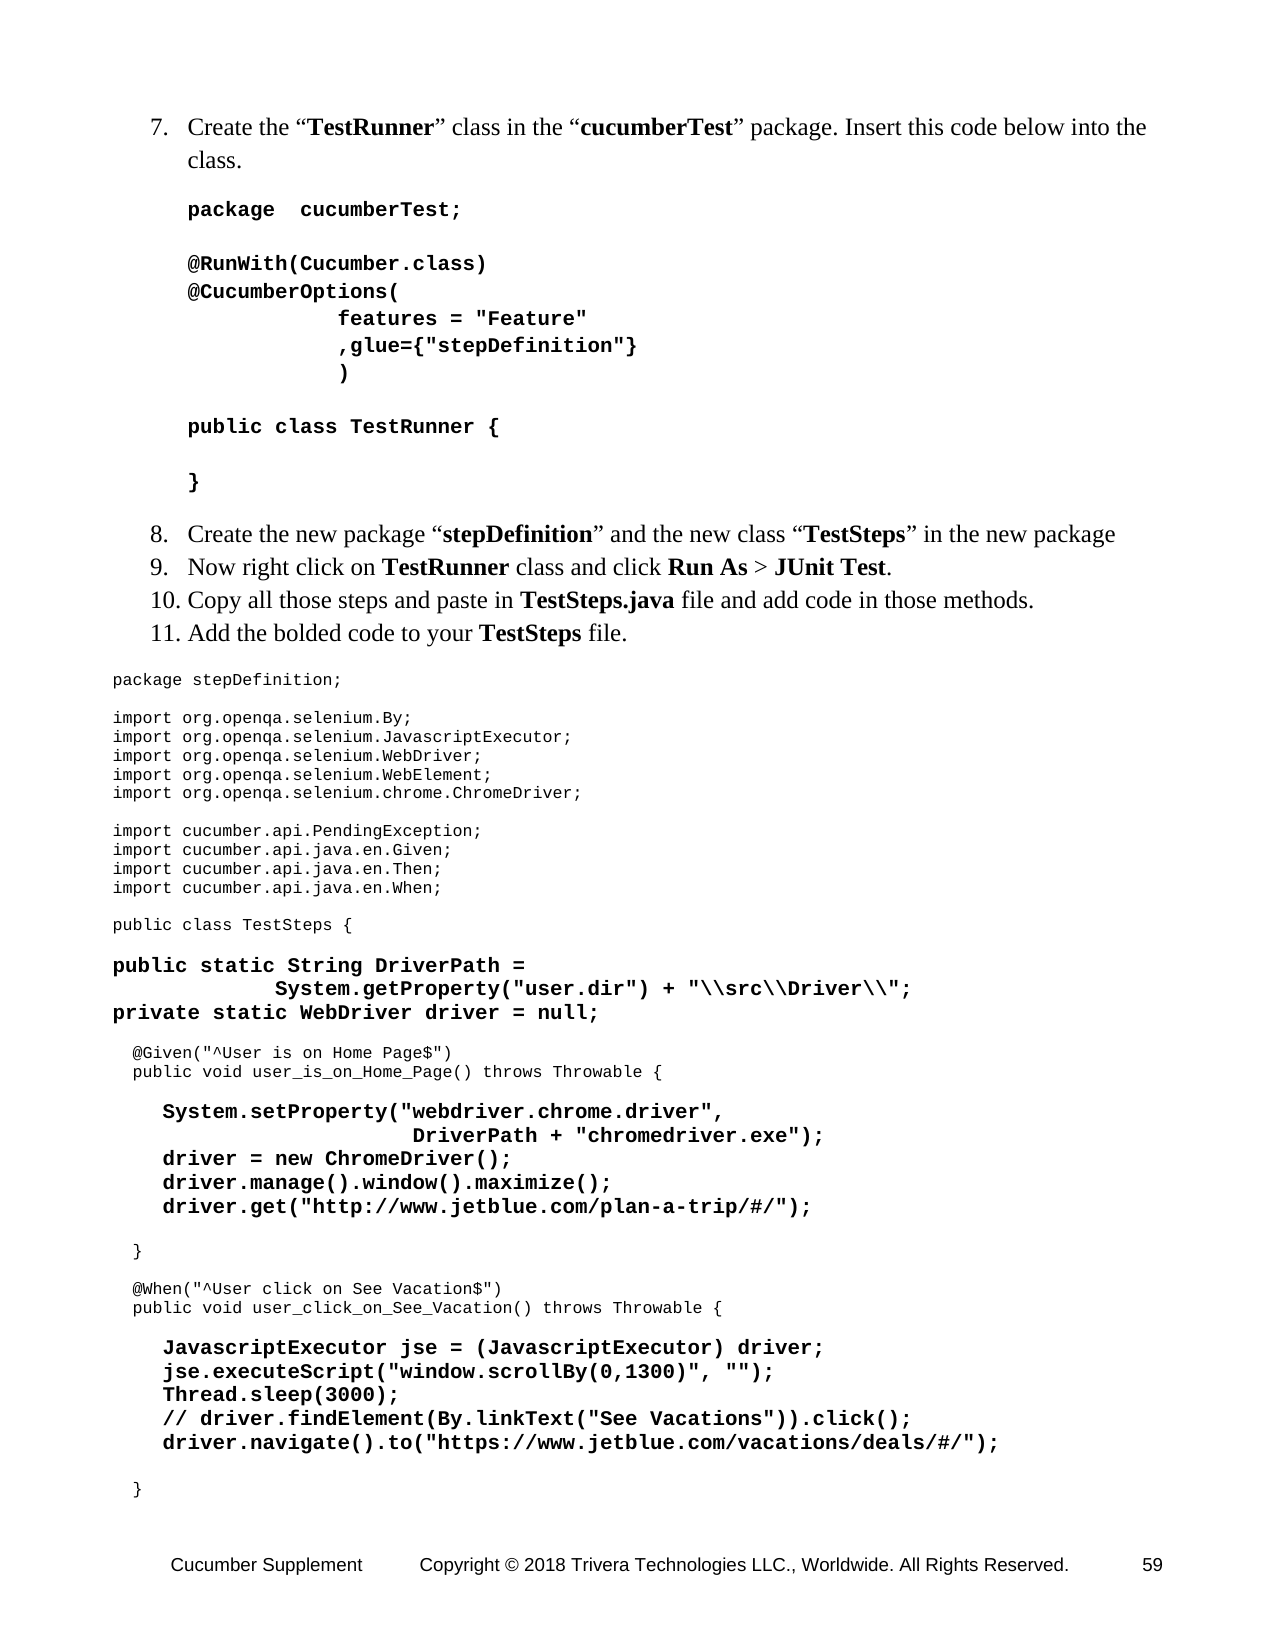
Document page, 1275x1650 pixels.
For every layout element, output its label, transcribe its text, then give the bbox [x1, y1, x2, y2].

text import org.openqa.selenium.JavascriptExecutor; [112, 728, 1163, 747]
list Now right click on TestRunner class and click Run As > JUnit Test. [150, 552, 1163, 581]
text import cucumber.api.java.en.Given; [112, 842, 1163, 860]
text driver.navigate().to("https://www.jetblue.com/vacations/deals/#/"); [112, 1432, 1163, 1455]
text public void user_is_on_Home_Page() throws Throwable { [112, 1063, 1163, 1082]
list @RunWith(Cucumber.class) [187, 253, 1163, 277]
list Create the “TestRunner” class in the “cucumberTest” package. Insert this code below into the class. [150, 112, 1163, 174]
text import cucumber.api.java.en.Then; [112, 860, 1163, 879]
text driver.manage().window().maximize(); [112, 1172, 1163, 1196]
text import org.openqa.selenium.WebDriver; [112, 747, 1163, 766]
list package cucumberTest; [187, 199, 1163, 223]
list public class TestRunner { [187, 417, 1163, 440]
text public static String DriverPath = [112, 955, 1163, 978]
list features = "Feature" [187, 308, 1163, 331]
text System.setProperty("webdriver.chrome.driver", [112, 1101, 1163, 1125]
text DriverPath + "chromedriver.exe"); [112, 1125, 1163, 1148]
text @Given("^User is on Home Page$") [112, 1044, 1163, 1063]
text System.getProperty("user.dir") + "\\src\\Driver\\"; [112, 978, 1163, 1002]
text public class TestSteps { [112, 917, 1163, 936]
list } [187, 471, 1163, 494]
text import org.openqa.selenium.chrome.ChromeDriver; [112, 785, 1163, 804]
text driver.get("http://www.jetblue.com/plan-a-trip/#/"); [112, 1196, 1163, 1219]
list @CucumberOptions( [187, 281, 1163, 304]
text package stepDefinition; [112, 672, 1163, 691]
list ) [187, 362, 1163, 386]
list ,glue={"stepDefinition"} [187, 335, 1163, 359]
text // driver.findElement(By.linkText("See Vacations")).click(); [112, 1408, 1163, 1432]
text Thread.sleep(3000); [112, 1384, 1163, 1408]
text import cucumber.api.PendingException; [112, 823, 1163, 842]
text import org.openqa.selenium.WebElement; [112, 766, 1163, 785]
text JavascriptExecutor jse = (JavascriptExecutor) driver; [112, 1337, 1163, 1361]
text @When("^User click on See Vacation$") [112, 1281, 1163, 1299]
text } [112, 1481, 1163, 1499]
text jse.executeScript("window.scrollBy(0,1300)", ""); [112, 1361, 1163, 1384]
list Copy all those steps and paste in TestSteps.java file and add code in those methods. [150, 585, 1163, 614]
text import org.openqa.selenium.By; [112, 709, 1163, 728]
text private static WebDriver driver = null; [112, 1002, 1163, 1026]
list Add the bolded code to your TestSteps file. [150, 618, 1163, 647]
text public void user_click_on_See_Vacation() throws Throwable { [112, 1299, 1163, 1318]
text import cucumber.api.java.en.When; [112, 879, 1163, 898]
list Create the new package “stepDefinition” and the new class “TestSteps” in the new package [150, 519, 1163, 548]
text } [112, 1243, 1163, 1262]
text driver = new ChromeDriver(); [112, 1148, 1163, 1172]
